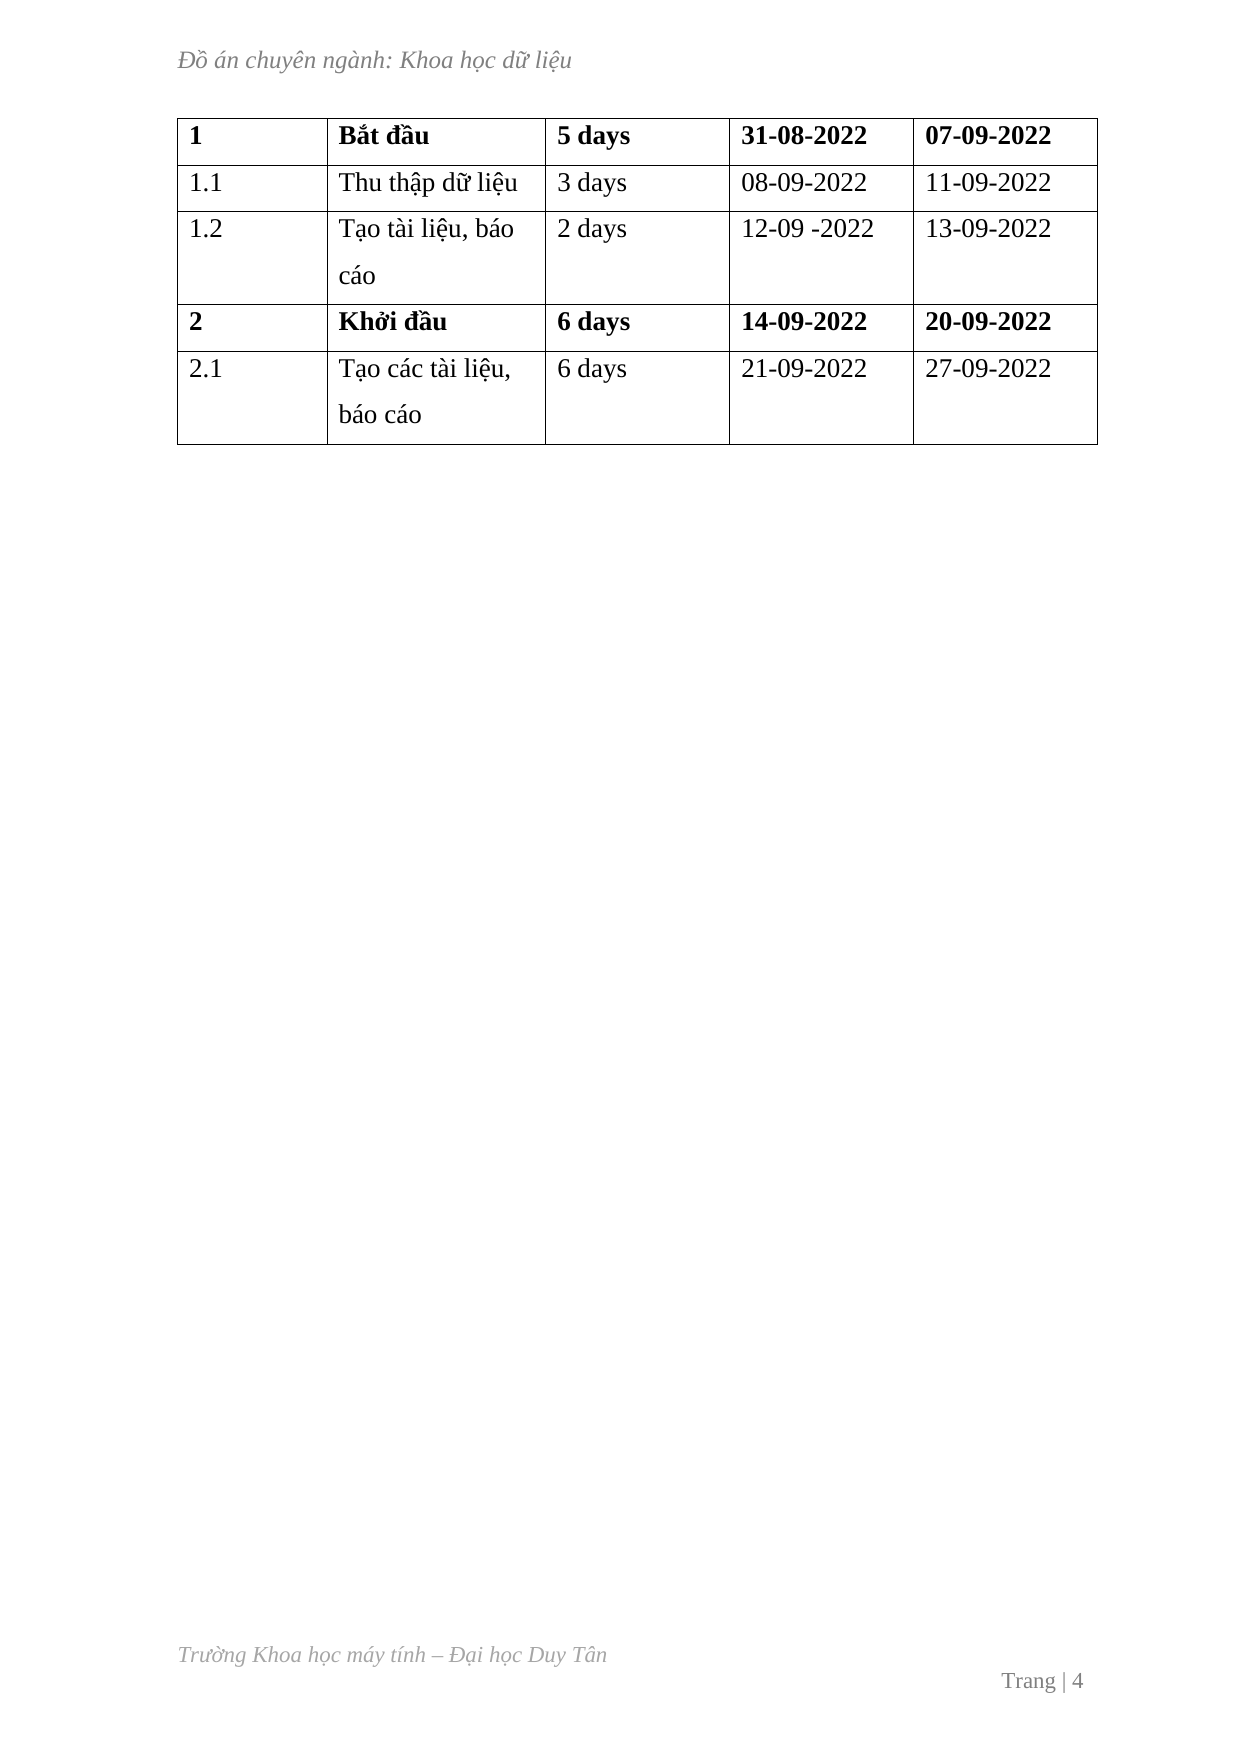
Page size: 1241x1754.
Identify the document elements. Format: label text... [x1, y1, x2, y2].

table_cell 12-09 -2022 [730, 212, 913, 304]
table_cell Tạo các tài liệu, báo cáo [328, 352, 545, 444]
table_cell 2 days [546, 212, 729, 304]
table_cell Bắt đầu [328, 119, 545, 164]
table_cell 07-09-2022 [914, 119, 1097, 164]
table_cell 20-09-2022 [914, 305, 1097, 351]
table_cell Khởi đầu [328, 305, 545, 351]
table_cell 3 days [546, 166, 729, 211]
table_cell 31-08-2022 [730, 119, 913, 164]
table_cell 08-09-2022 [730, 166, 913, 211]
table_cell 6 days [546, 305, 729, 351]
table_cell 6 days [546, 352, 729, 444]
table_cell 1 [178, 119, 327, 164]
table_cell 1.1 [178, 166, 327, 211]
table_cell 14-09-2022 [730, 305, 913, 351]
table_cell 2 [178, 305, 327, 351]
table_cell 5 days [546, 119, 729, 164]
table_cell 11-09-2022 [914, 166, 1097, 211]
table_cell Tạo tài liệu, báo cáo [328, 212, 545, 304]
table_cell 13-09-2022 [914, 212, 1097, 304]
table_cell Thu thập dữ liệu [328, 166, 545, 211]
table_cell 2.1 [178, 352, 327, 444]
table_cell 27-09-2022 [914, 352, 1097, 444]
table_cell 1.2 [178, 212, 327, 304]
table_cell 21-09-2022 [730, 352, 913, 444]
